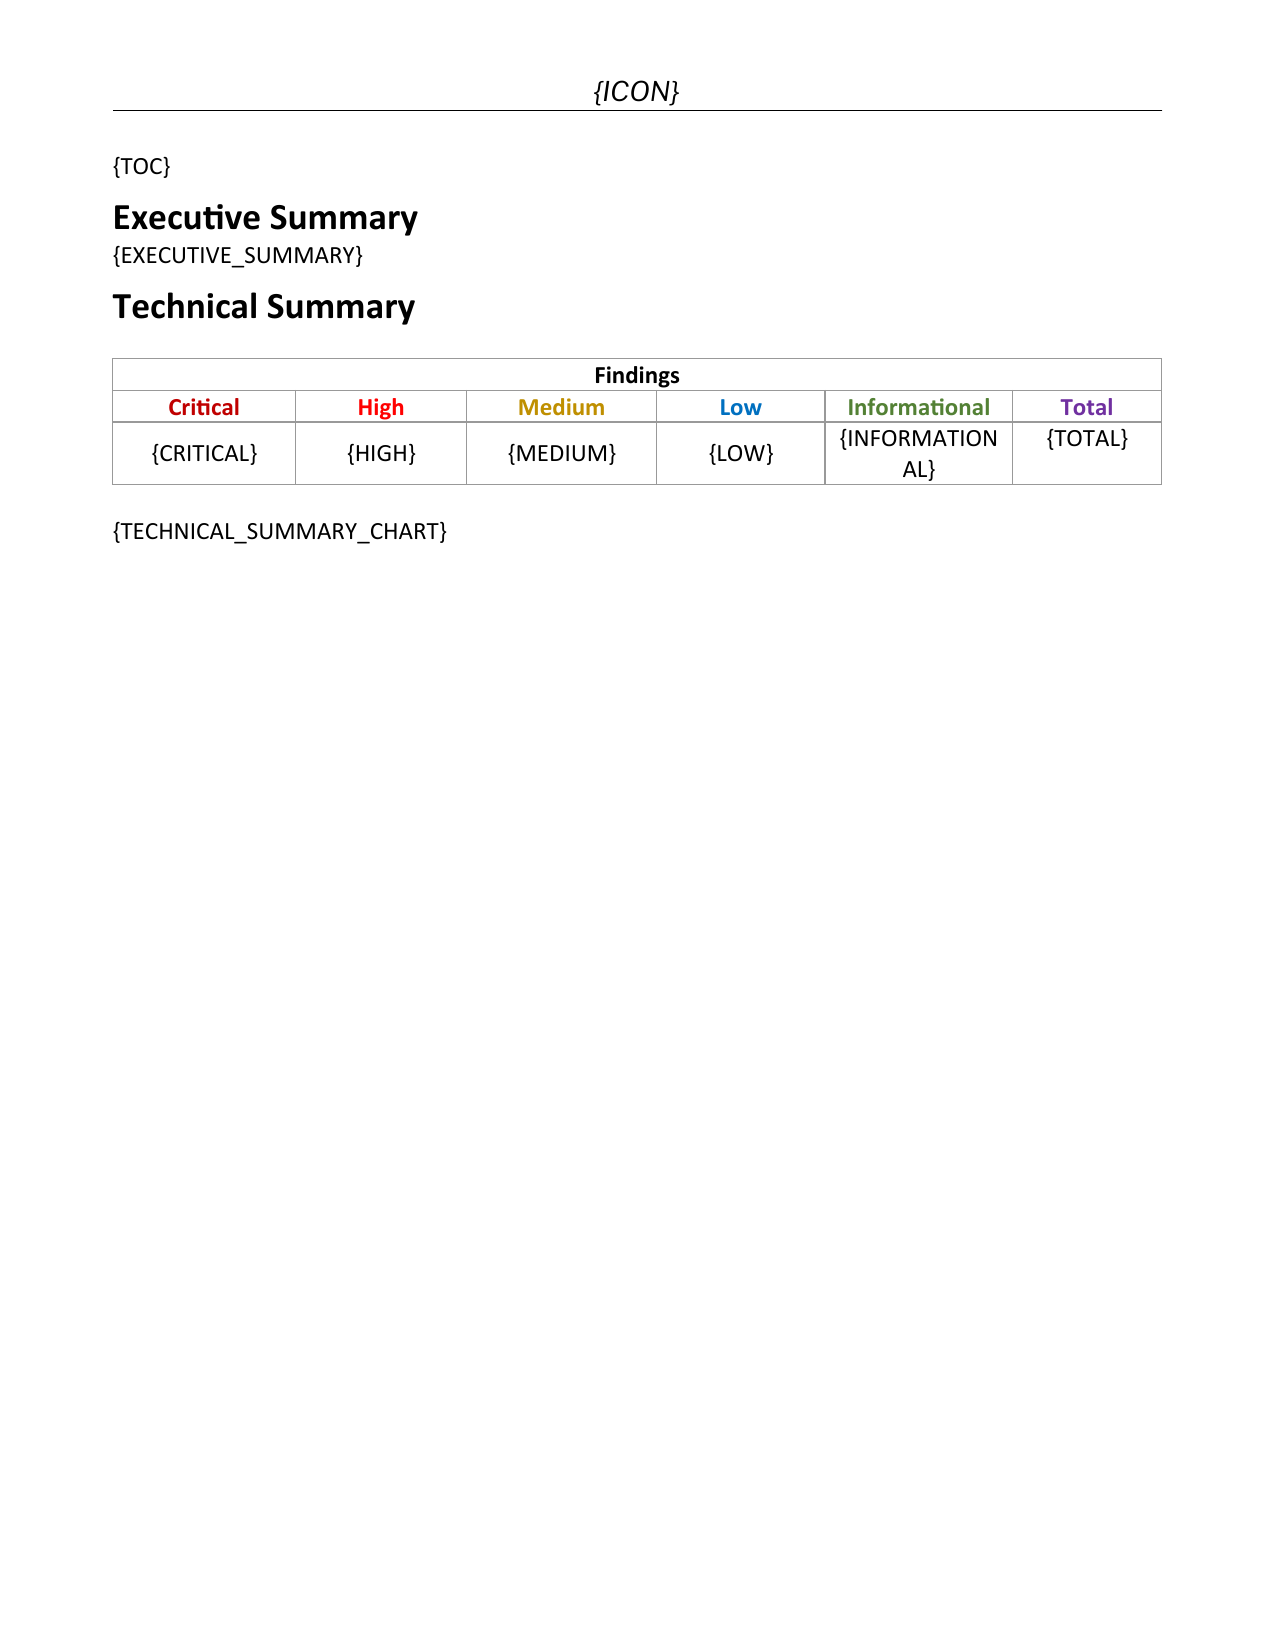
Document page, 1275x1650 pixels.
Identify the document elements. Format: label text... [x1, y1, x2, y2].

table_cell {HIGH} [296, 423, 466, 483]
table_cell Total [1013, 391, 1161, 421]
table_cell {CRITICAL} [113, 423, 295, 483]
table_cell Informational [826, 391, 1012, 421]
table_cell Critical [113, 391, 295, 421]
table_cell Medium [467, 391, 656, 421]
text {EXECUTIVE_SUMMARY} [112, 239, 1162, 269]
table_cell {INFORMATIONAL} [826, 423, 1012, 483]
subtitle Executive Summary [112, 193, 1162, 239]
table_cell High [296, 391, 466, 421]
table_cell {LOW} [657, 423, 824, 483]
text {TOC} [112, 150, 1162, 181]
table_header Findings [113, 359, 1161, 390]
table_cell Low [657, 391, 824, 421]
table_cell {TOTAL} [1013, 423, 1161, 483]
subtitle Technical Summary [112, 282, 1162, 328]
text {TECHNICAL_SUMMARY_CHART} [112, 515, 1162, 546]
table_cell {MEDIUM} [467, 423, 656, 483]
